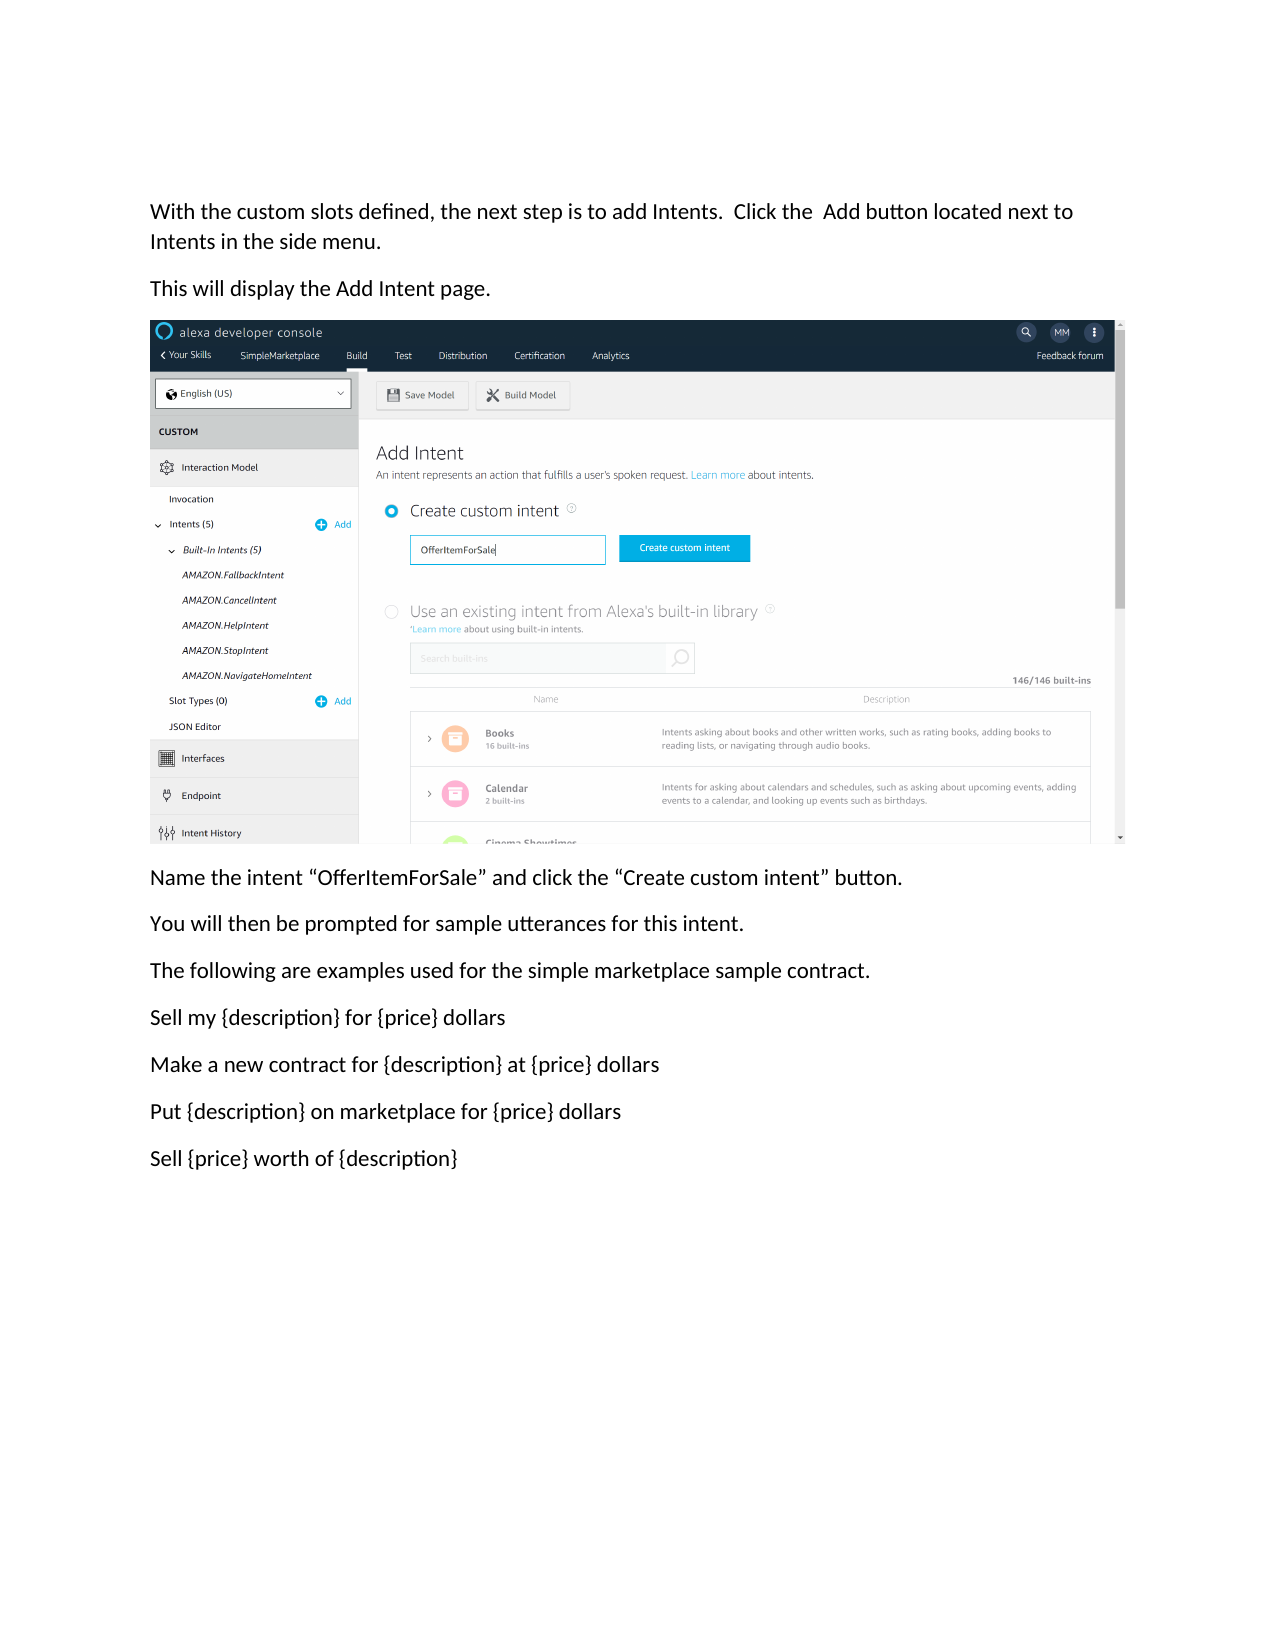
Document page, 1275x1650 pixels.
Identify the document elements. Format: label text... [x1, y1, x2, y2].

text Name the intent “OfferItemForSale” and click the “Create custom intent” button. [150, 863, 1125, 891]
text Put {description} on marketplace for {price} dollars [150, 1097, 1125, 1125]
text The following are examples used for the simple marketplace sample contract. [150, 956, 1125, 984]
text Sell my {description} for {price} dollars [150, 1003, 1125, 1031]
text This will display the Add Intent page. [150, 274, 1125, 302]
text Make a new contract for {description} at {price} dollars [150, 1050, 1125, 1078]
text Sell {price} worth of {description} [150, 1144, 1125, 1172]
text You will then be prompted for sample utterances for this intent. [150, 909, 1125, 937]
text With the custom slots defined, the next step is to add Intents. Click the Add button located next to Intents in the side menu. [150, 197, 1125, 255]
picture [150, 320, 1125, 844]
